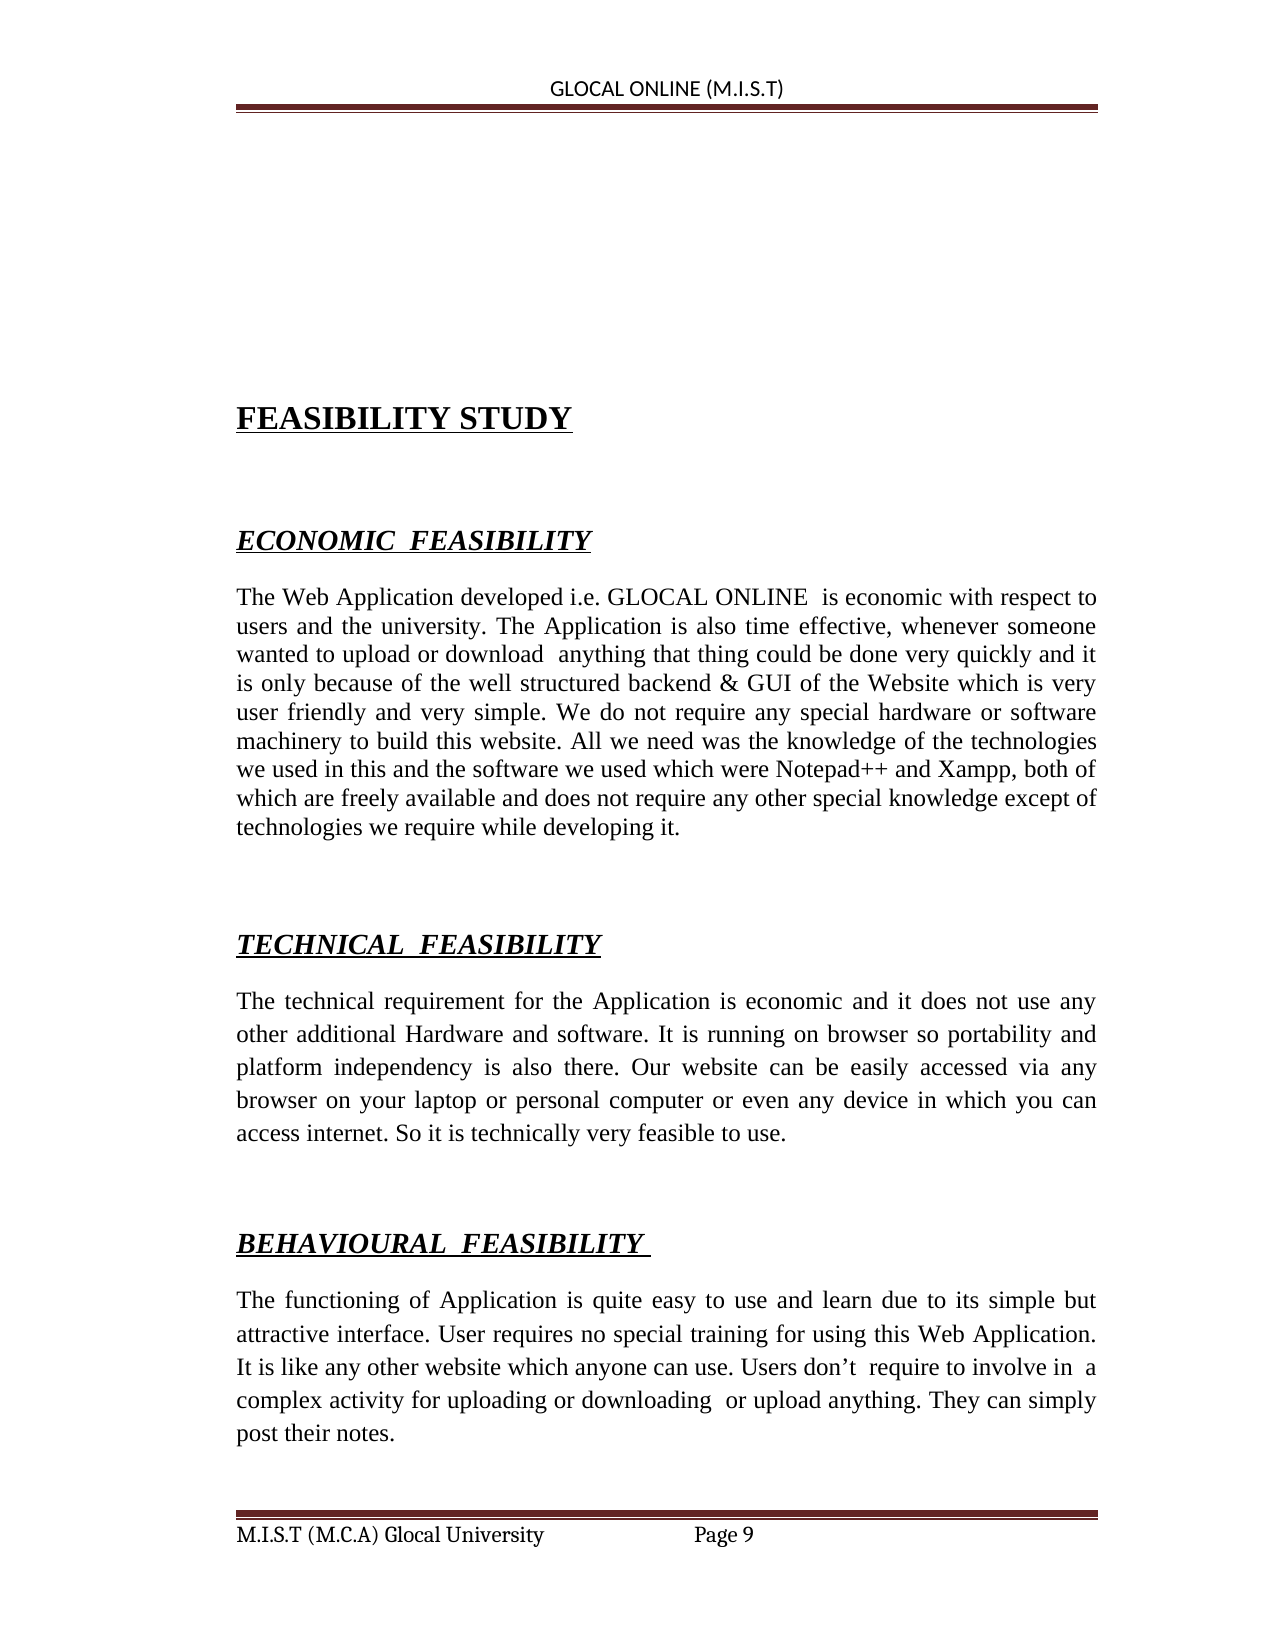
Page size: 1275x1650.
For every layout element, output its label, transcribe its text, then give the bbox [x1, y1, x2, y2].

text BEHAVIOURAL FEASIBILITY [236, 1226, 1098, 1260]
text The technical requirement for the Application is economic and it does not use any other additional Hardware and software. It is running on browser so portability and platform independency is also there. Our website can be easily accessed via any browser on your laptop or personal computer or even any device in which you can access internet. So it is technically very feasible to use. [236, 986, 1098, 1147]
text FEASIBILITY STUDY [236, 398, 1098, 437]
text ECONOMIC FEASIBILITY [236, 523, 1098, 556]
text The Web Application developed i.e. GLOCAL ONLINE is economic with respect to users and the university. The Application is also time effective, whenever someone wanted to upload or download anything that thing could be done very quickly and it is only because of the well structured backend & GUI of the Website which is very user friendly and very simple. We do not require any special hardware or software machinery to build this website. All we need was the knowledge of the technologies we used in this and the software we used which were Notepad++ and Xampp, both of which are freely available and does not require any other special knowledge except of technologies we require while developing it. [236, 582, 1098, 841]
text The functioning of Application is quite easy to use and learn due to its simple but attractive interface. User requires no special training for using this Web Application. It is like any other website which anyone can use. Users don’t require to involve in a complex activity for uploading or downloading or upload anything. They can simply post their notes. [236, 1286, 1098, 1446]
text TECHNICAL FEASIBILITY [236, 927, 1098, 961]
